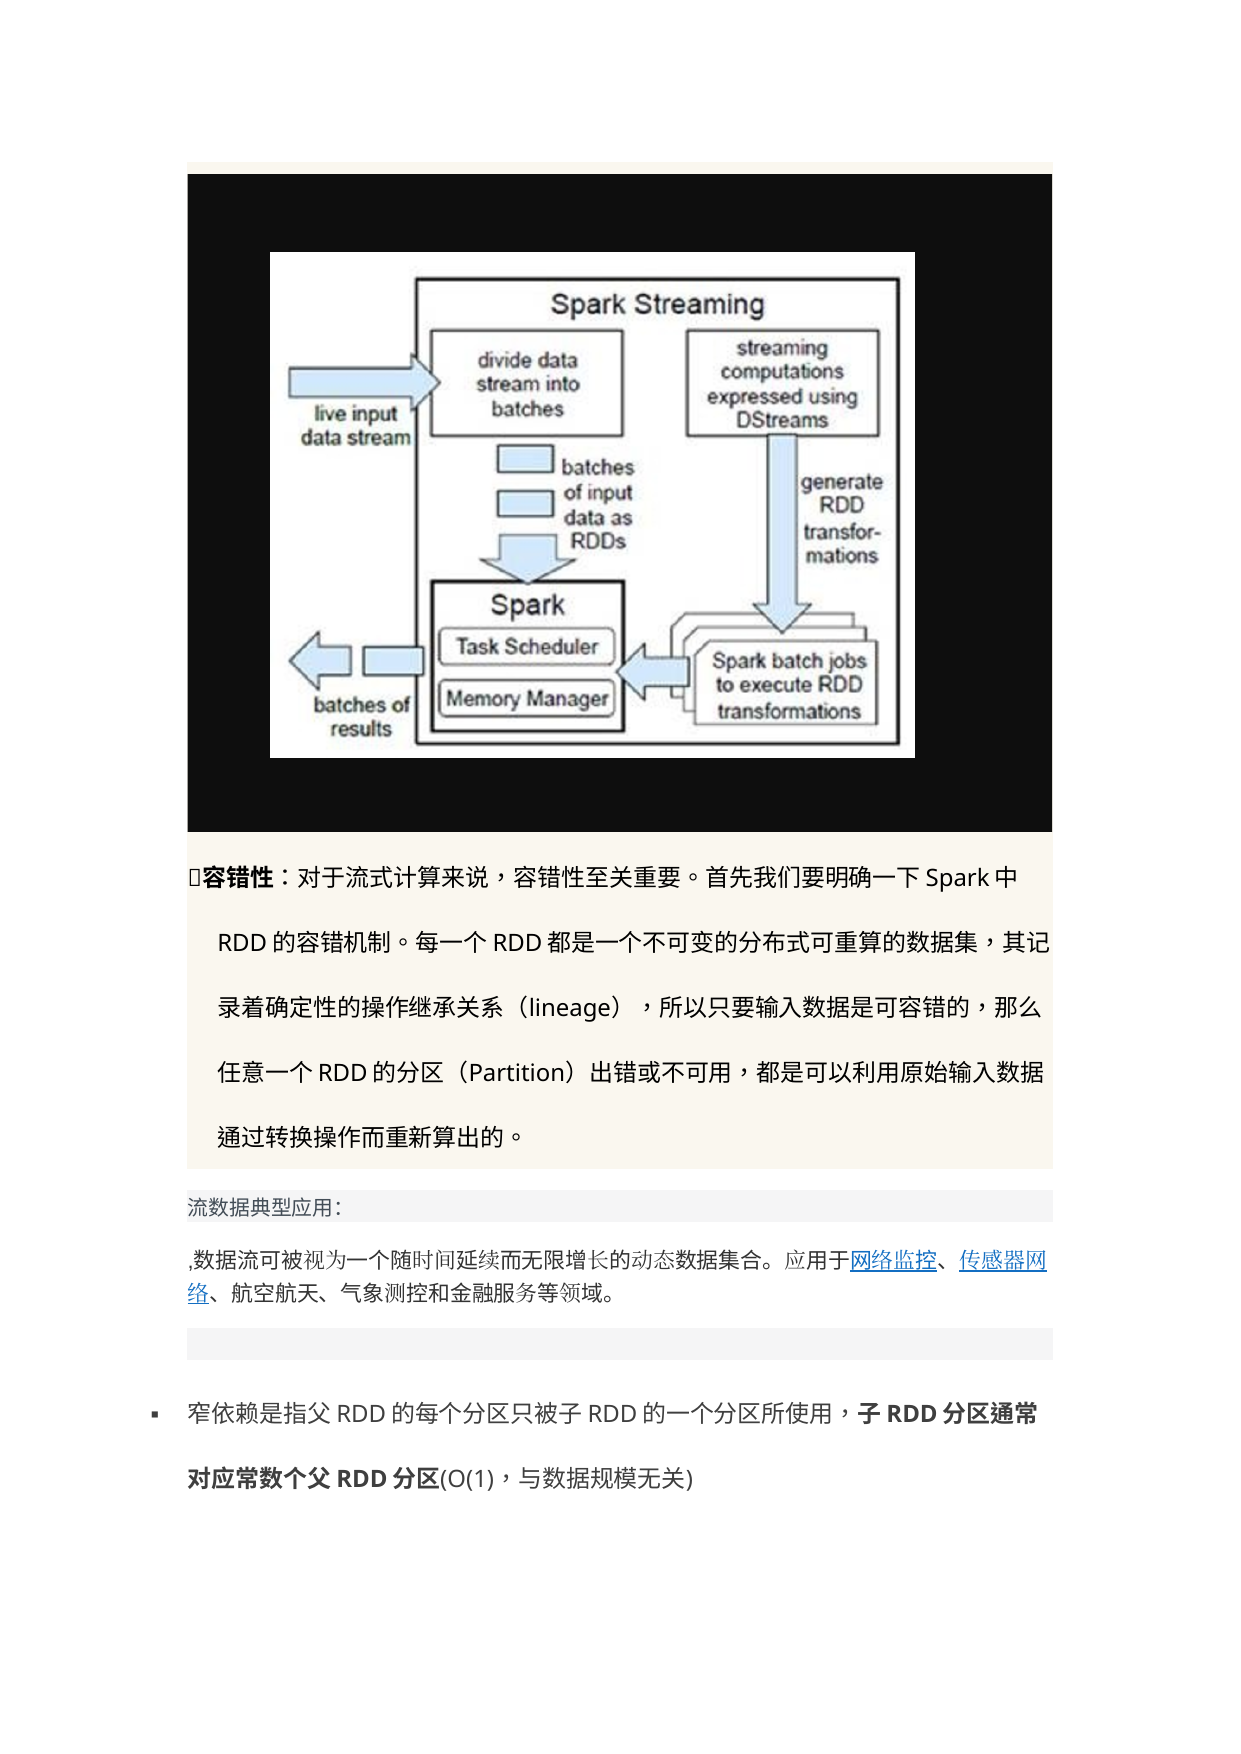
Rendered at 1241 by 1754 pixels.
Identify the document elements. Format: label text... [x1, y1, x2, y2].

picture [187, 174, 1053, 832]
text 流数据典型应用： [187, 1190, 1053, 1222]
text ,数据流可被视为一个随时间延续而无限增长的动态数据集合。应用于网络监控、传感器网络、航空航天、气象测控和金融服务等领域。 [187, 1243, 1053, 1308]
list 窄依赖是指父RDD的每个分区只被子RDD的一个分区所使用，子RDD分区通常对应常数个父RDD分区(O(1)，与数据规模无关) [150, 1381, 1053, 1511]
text 容错性：对于流式计算来说，容错性至关重要。首先我们要明确一下Spark中RDD的容错机制。每一个RDD都是一个不可变的分布式可重算的数据集，其记录着确定性的操作继承关系（lineage），所以只要输入数据是可容错的，那么任意一个RDD的分区（Partition）出错或不可用，都是可以利用原始输入数据通过转换操作而重新算出的。 [187, 844, 1053, 1169]
